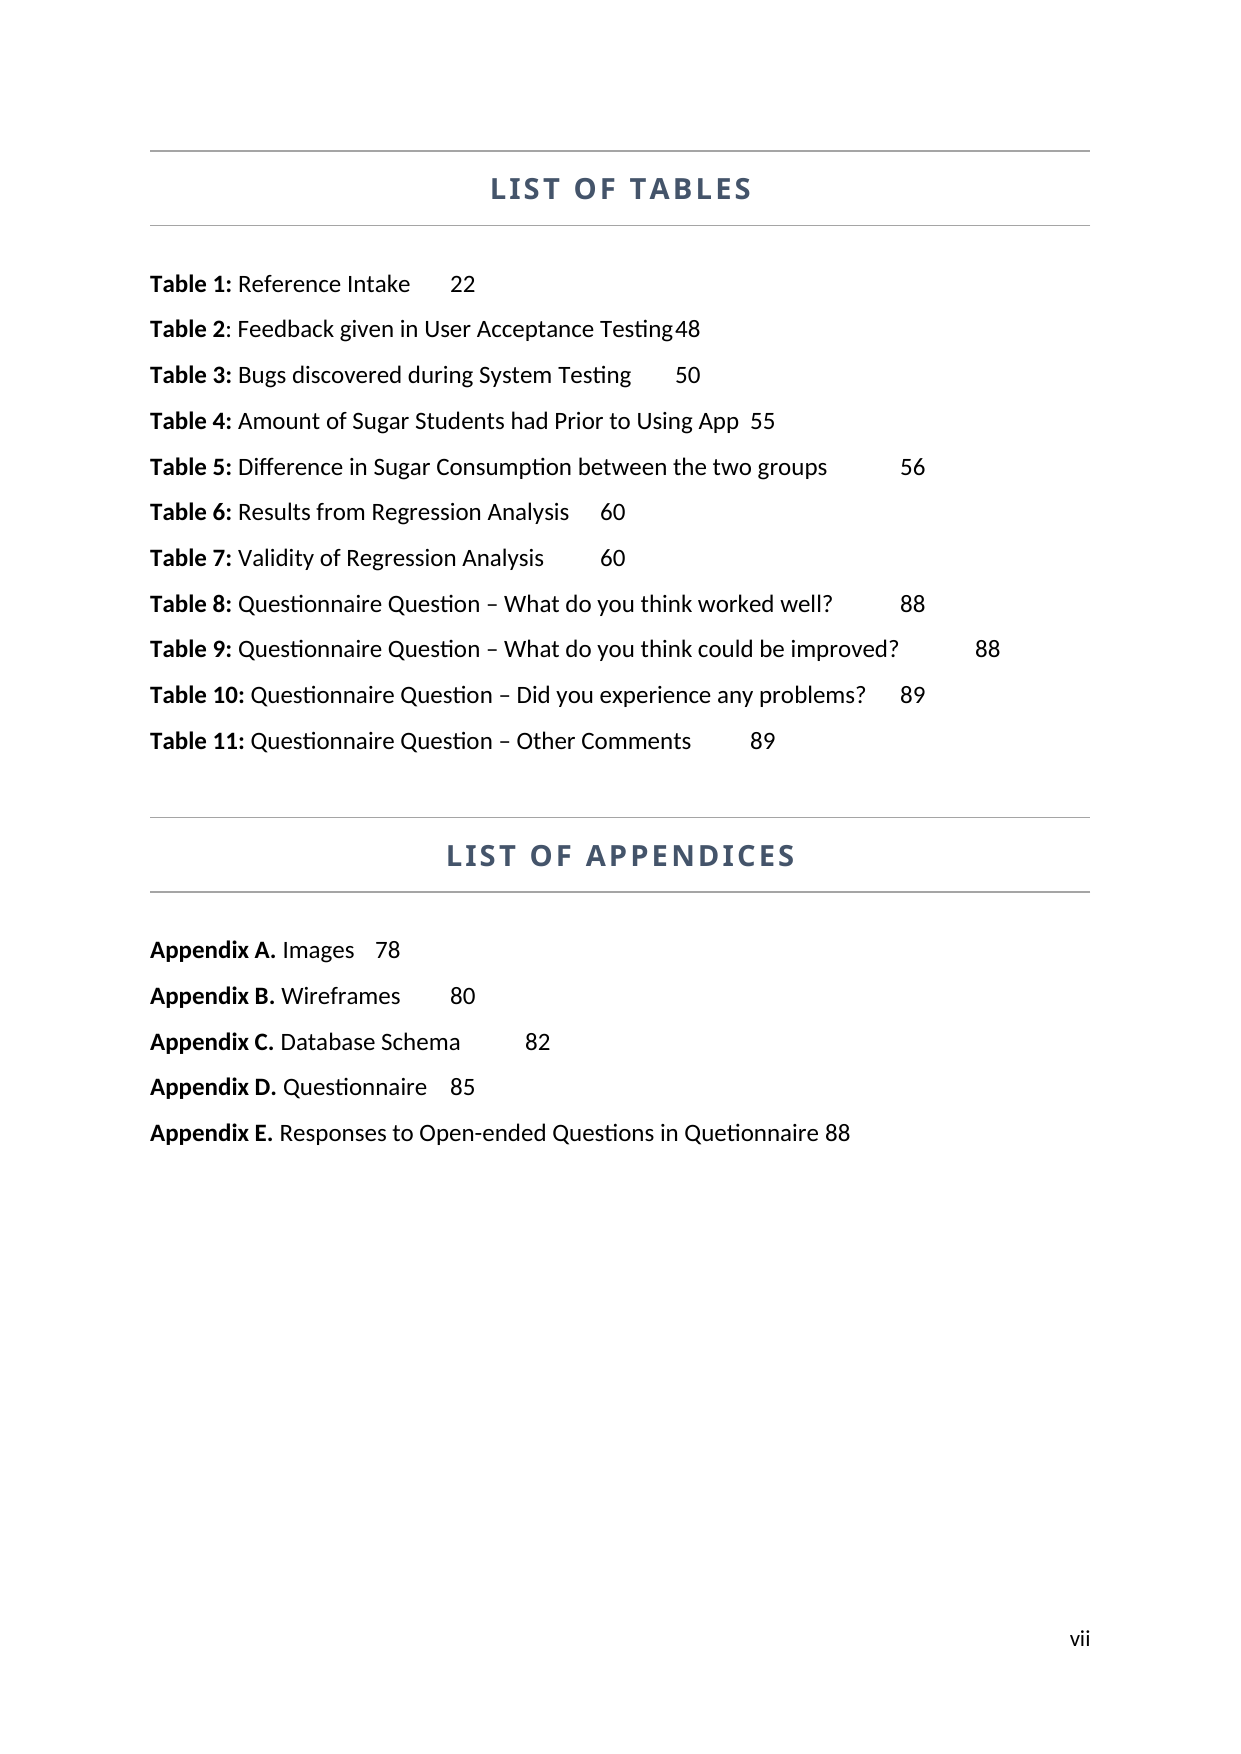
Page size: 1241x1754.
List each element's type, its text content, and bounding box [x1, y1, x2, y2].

text Table 9: Questionnaire Question – What do you think could be improved? 88 [150, 634, 1090, 664]
text Appendix C. Database Schema 82 [150, 1026, 1090, 1056]
text Table 10: Questionnaire Question – Did you experience any problems? 89 [150, 679, 1090, 710]
text Table 7: Validity of Regression Analysis 60 [150, 542, 1090, 573]
text Table 4: Amount of Sugar Students had Prior to Using App 55 [150, 405, 1090, 436]
text Table 2: Feedback given in User Acceptance Testing 48 [150, 313, 1090, 344]
title LIST OF TABLES [150, 152, 1090, 225]
text Appendix B. Wireframes 80 [150, 980, 1090, 1011]
text Appendix D. Questionnaire 85 [150, 1072, 1090, 1102]
text Table 3: Bugs discovered during System Testing 50 [150, 359, 1090, 390]
title LIST OF APPENDICES [150, 818, 1090, 891]
text Appendix E. Responses to Open-ended Questions in Quetionnaire 88 [150, 1117, 1090, 1148]
text Table 8: Questionnaire Question – What do you think worked well? 88 [150, 588, 1090, 618]
text Table 1: Reference Intake 22 [150, 268, 1090, 298]
text Table 11: Questionnaire Question – Other Comments 89 [150, 725, 1090, 756]
text Table 6: Results from Regression Analysis 60 [150, 496, 1090, 527]
text Table 5: Difference in Sugar Consumption between the two groups 56 [150, 451, 1090, 481]
text Appendix A. Images 78 [150, 934, 1090, 965]
